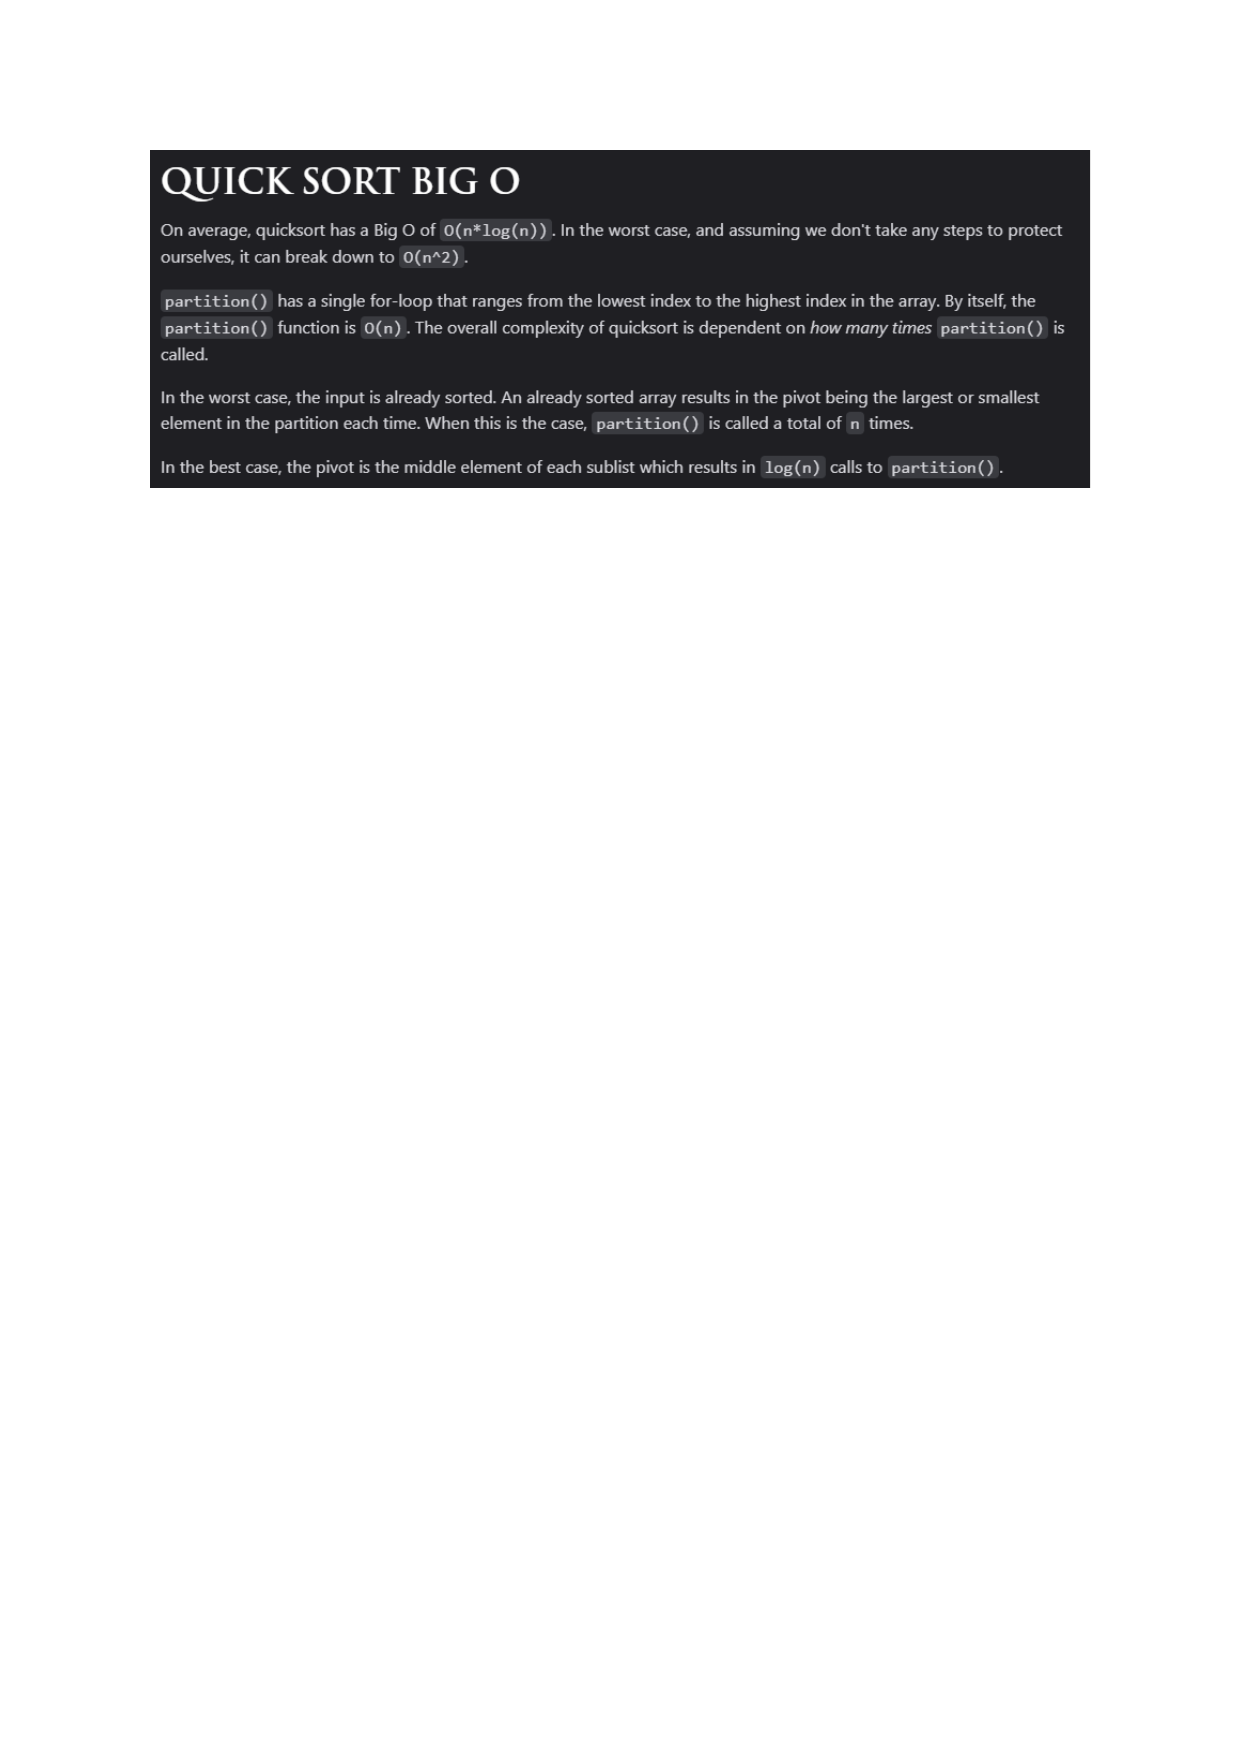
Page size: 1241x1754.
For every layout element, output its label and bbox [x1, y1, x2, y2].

picture [150, 150, 1091, 488]
